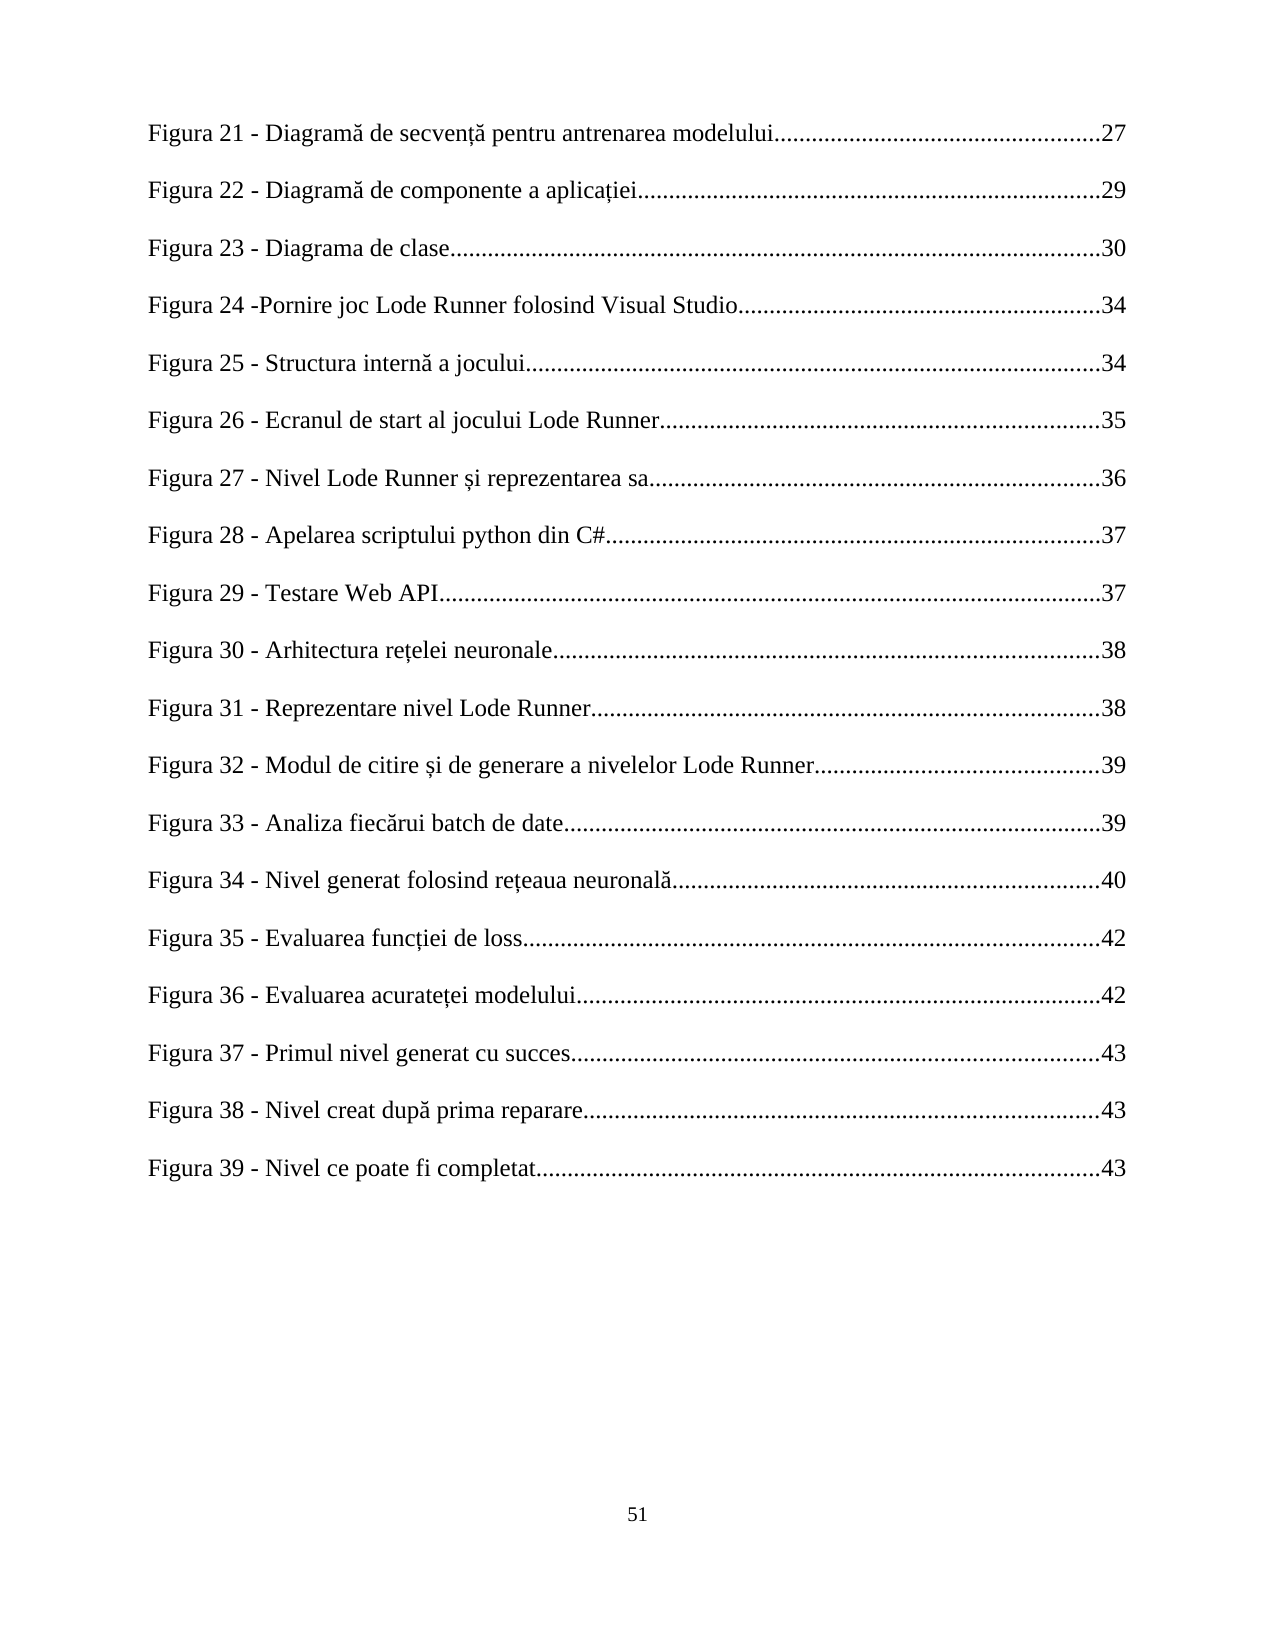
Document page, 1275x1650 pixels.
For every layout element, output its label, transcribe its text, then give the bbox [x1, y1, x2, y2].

text Figura 36 - Evaluarea acurateței modelului 42 [148, 981, 1127, 1009]
text Figura 37 - Primul nivel generat cu succes 43 [148, 1038, 1127, 1067]
text Figura 22 - Diagramă de componente a aplicației 29 [148, 176, 1127, 204]
text Figura 30 - Arhitectura rețelei neuronale 38 [148, 636, 1127, 664]
text Figura 28 - Apelarea scriptului python din C# 37 [148, 521, 1127, 549]
text Figura 33 - Analiza fiecărui batch de date 39 [148, 808, 1127, 837]
text Figura 21 - Diagramă de secvență pentru antrenarea modelului 27 [148, 118, 1127, 147]
text Figura 26 - Ecranul de start al jocului Lode Runner 35 [148, 406, 1127, 434]
text Figura 34 - Nivel generat folosind rețeaua neuronală 40 [148, 866, 1127, 894]
text Figura 23 - Diagrama de clase 30 [148, 233, 1127, 262]
text Figura 38 - Nivel creat după prima reparare 43 [148, 1096, 1127, 1124]
text Figura 24 -Pornire joc Lode Runner folosind Visual Studio 34 [148, 291, 1127, 319]
text Figura 27 - Nivel Lode Runner și reprezentarea sa 36 [148, 463, 1127, 492]
text Figura 25 - Structura internă a jocului 34 [148, 348, 1127, 377]
text Figura 39 - Nivel ce poate fi completat 43 [148, 1153, 1127, 1182]
text Figura 29 - Testare Web API 37 [148, 578, 1127, 607]
text Figura 35 - Evaluarea funcției de loss 42 [148, 923, 1127, 952]
text Figura 31 - Reprezentare nivel Lode Runner 38 [148, 693, 1127, 722]
text Figura 32 - Modul de citire și de generare a nivelelor Lode Runner 39 [148, 751, 1127, 779]
